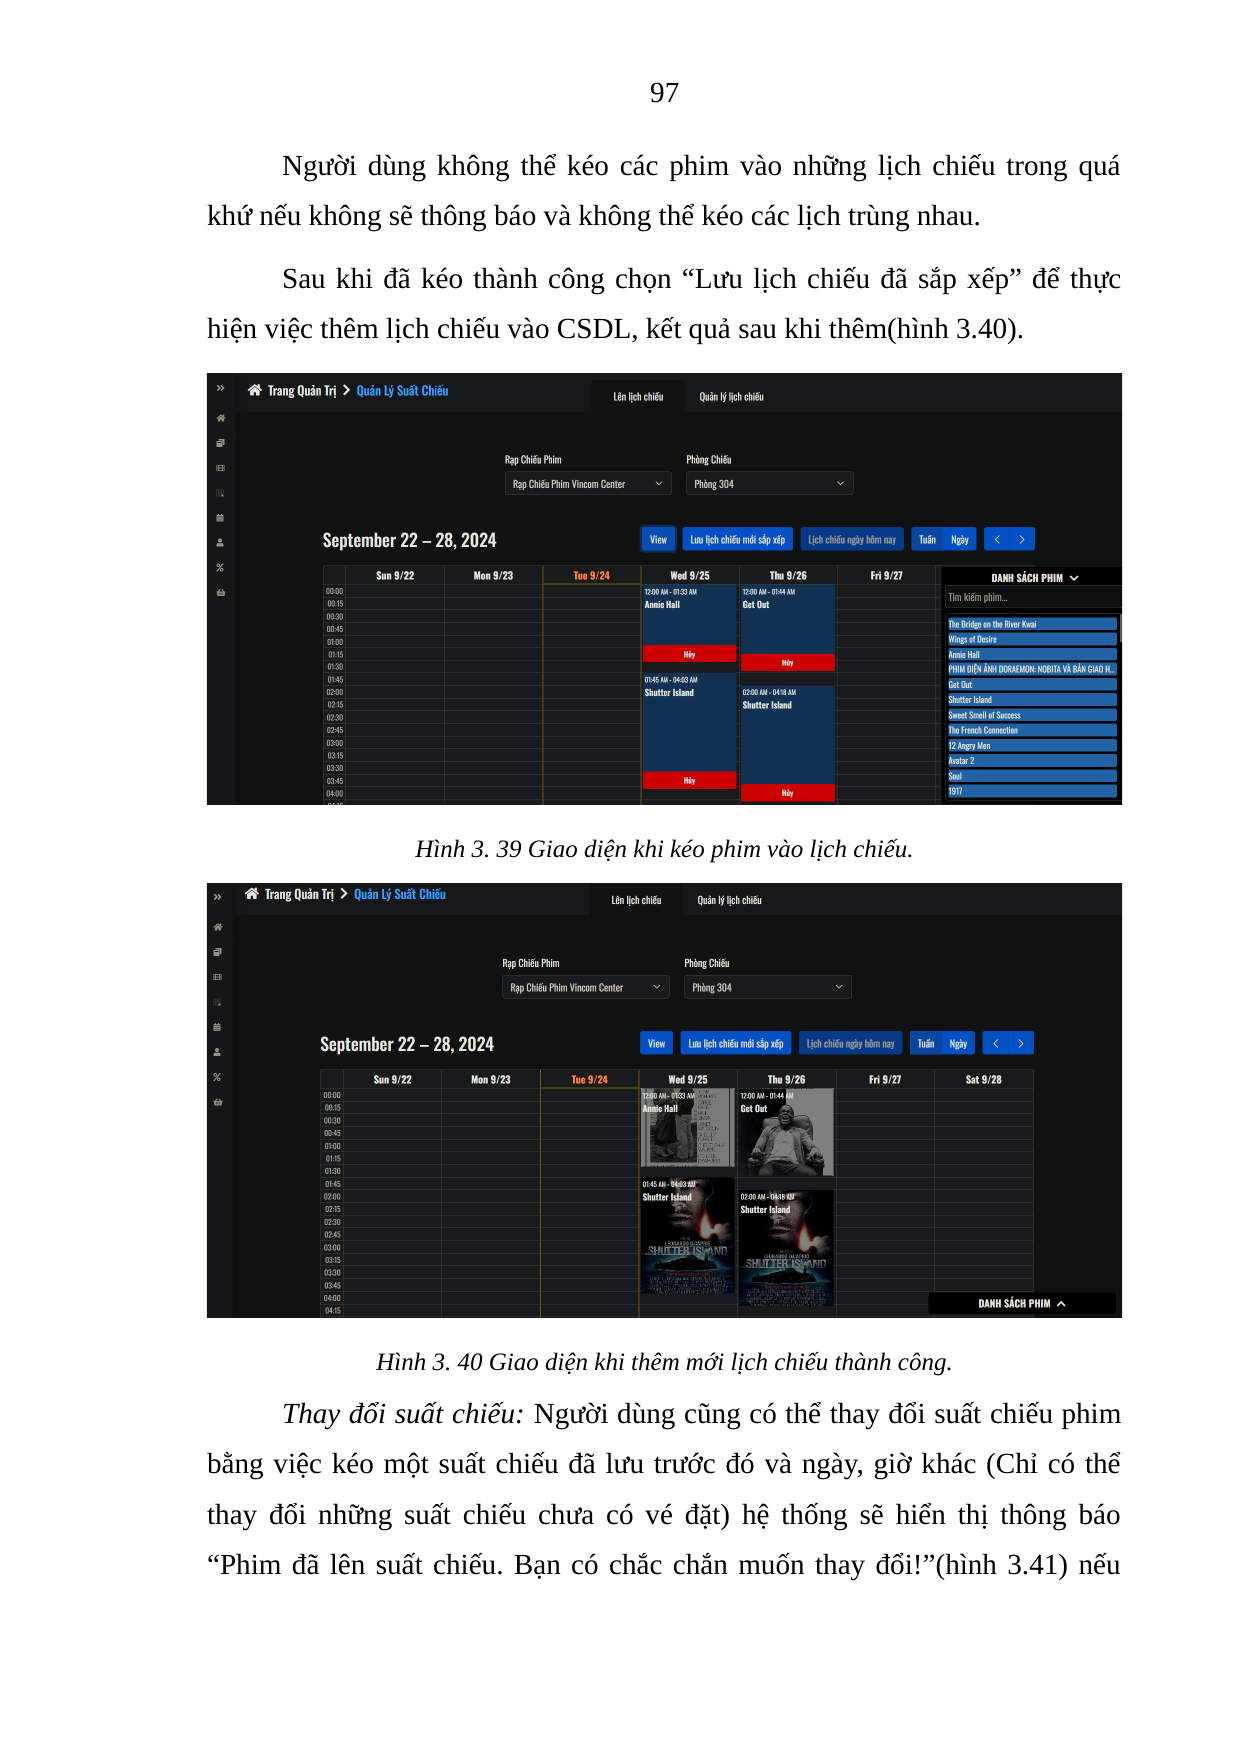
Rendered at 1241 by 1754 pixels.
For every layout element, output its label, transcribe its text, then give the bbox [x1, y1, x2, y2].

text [207, 1396, 1122, 1581]
picture [206, 883, 1123, 1318]
text Sau khi đã kéo thành công chọn “Lưu lịch chiếu đã sắp xếp” để thực hiện việc thêm lịch chiếu vào CSDL, kết quả sau khi thêm(hình 3.40). [207, 261, 1122, 345]
picture [206, 373, 1123, 805]
text Người dùng không thể kéo các phim vào những lịch chiếu trong quá khứ nếu không sẽ thông báo và không thể kéo các lịch trùng nhau. [207, 148, 1122, 232]
